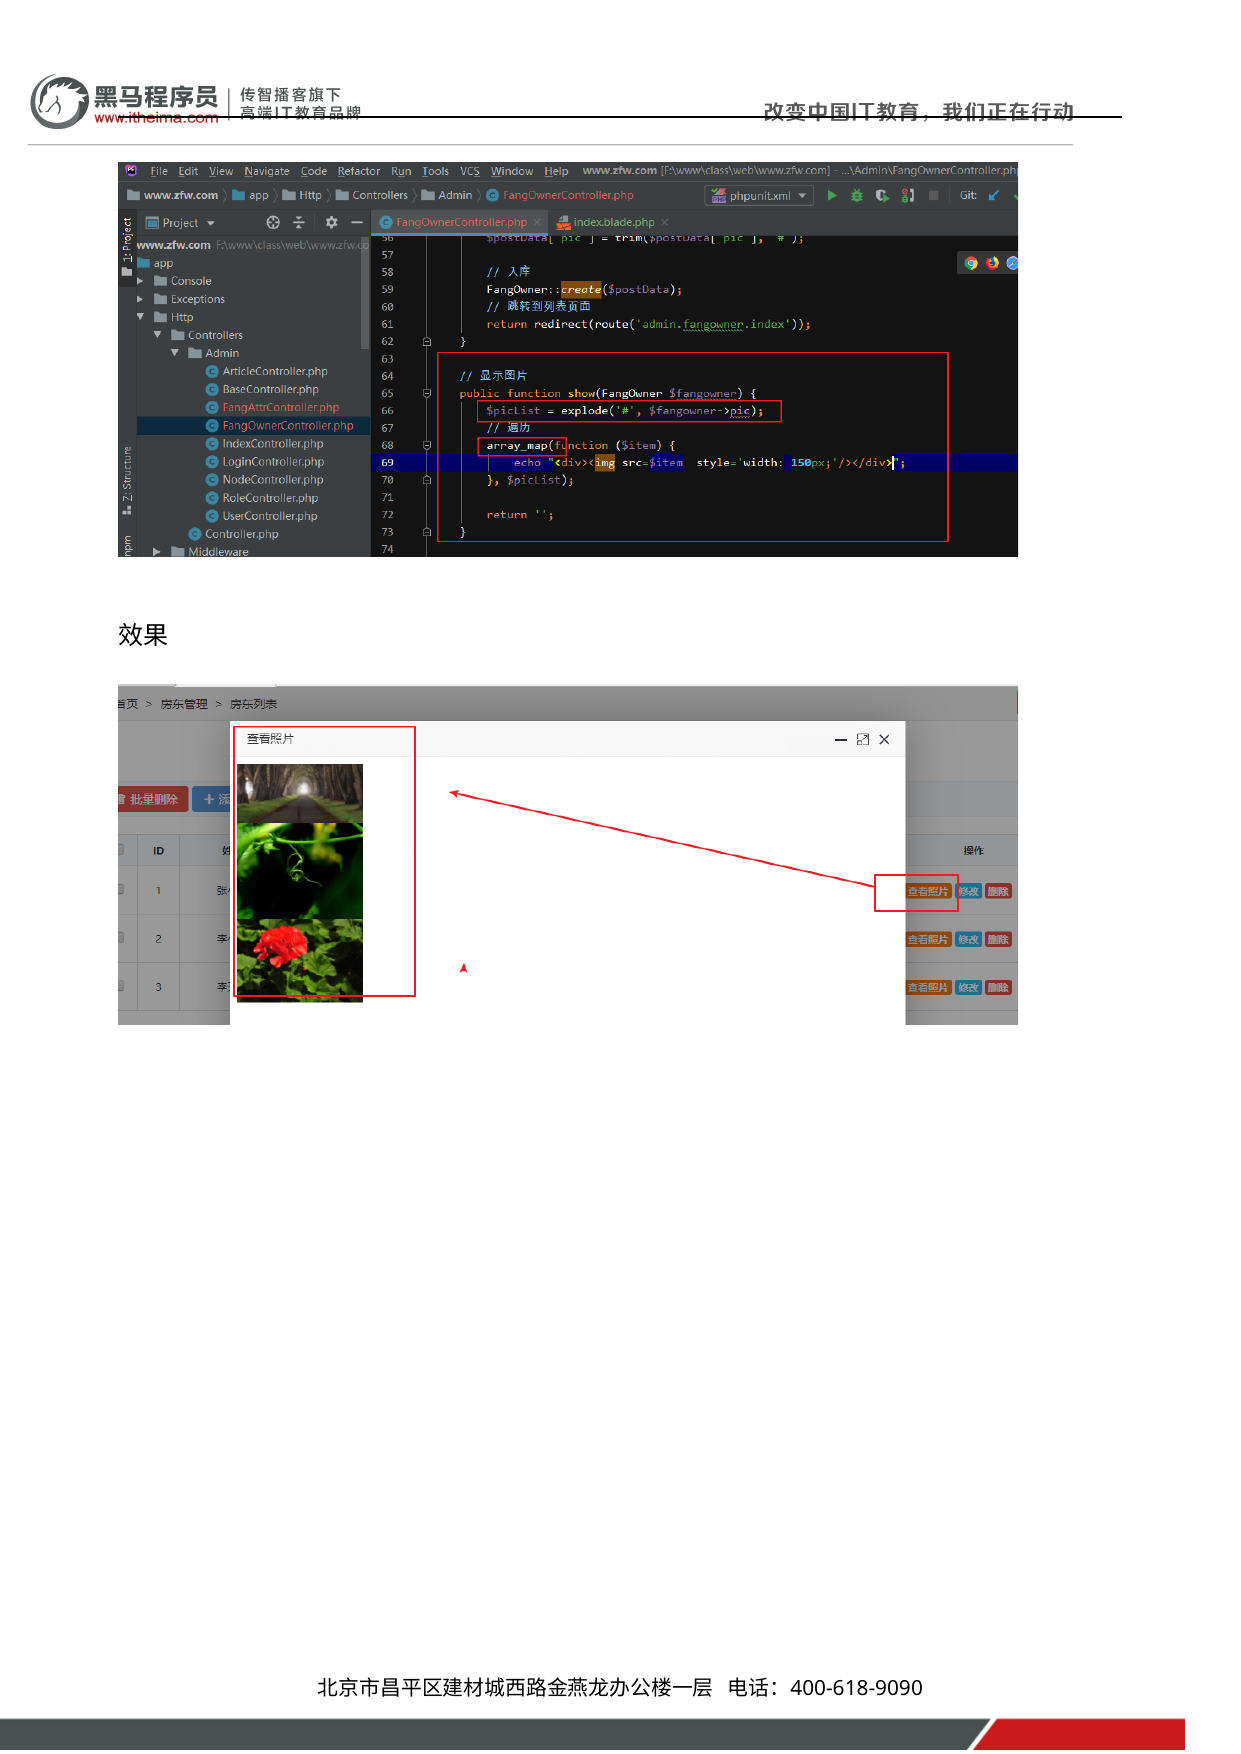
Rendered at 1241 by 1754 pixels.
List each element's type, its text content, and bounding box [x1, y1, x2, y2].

picture [0, 1659, 1186, 1750]
text 效果 [118, 601, 1122, 666]
picture [0, 3, 1176, 153]
picture [118, 162, 1019, 557]
picture [118, 684, 1019, 1025]
